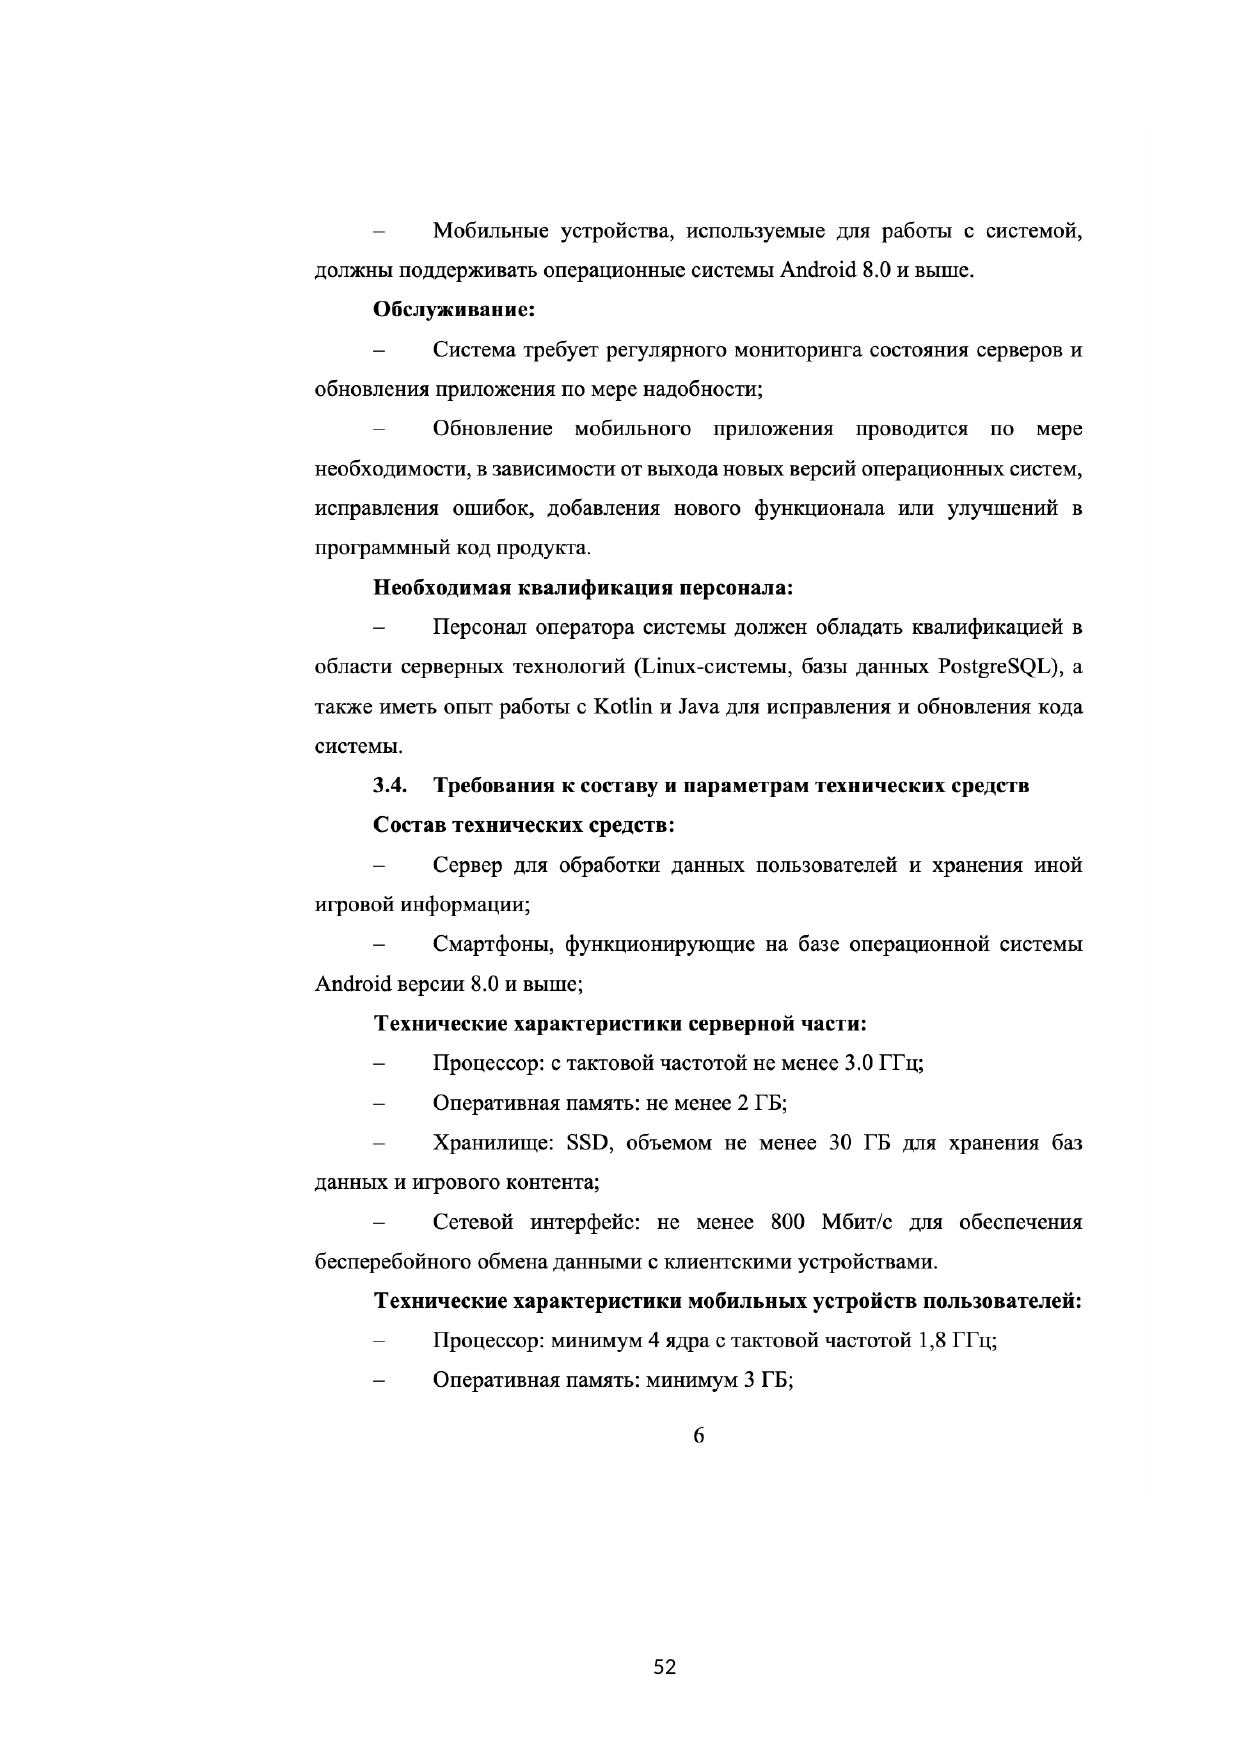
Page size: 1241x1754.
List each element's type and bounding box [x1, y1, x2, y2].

picture [177, 124, 1152, 1502]
